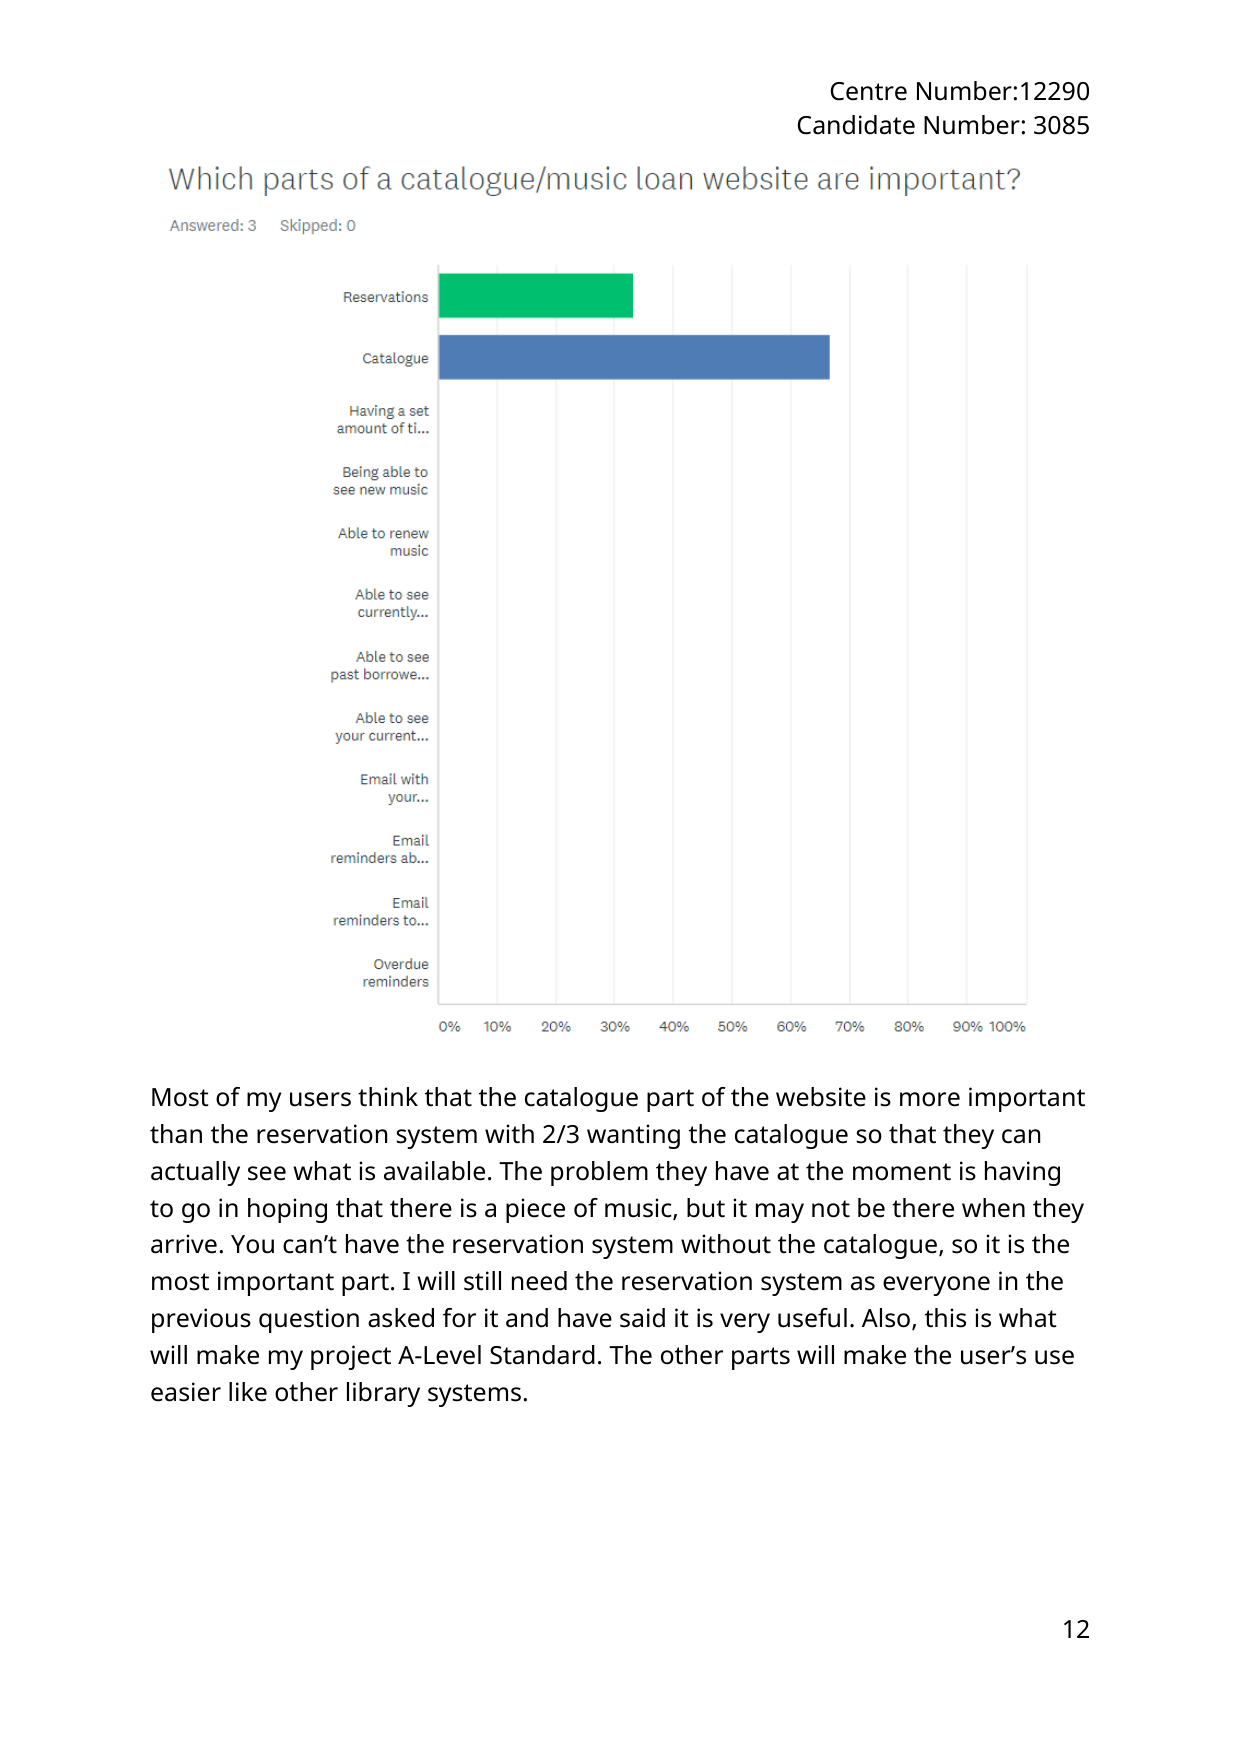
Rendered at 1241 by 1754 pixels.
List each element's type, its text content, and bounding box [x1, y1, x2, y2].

text Most of my users think that the catalogue part of the website is more important than the reservation system with 2/3 wanting the catalogue so that they can actually see what is available. The problem they have at the moment is having to go in hoping that there is a piece of music, but it may not be there when they arrive. You can’t have the reservation system without the catalogue, so it is the most important part. I will still need the reservation system as everyone in the previous question asked for it and have said it is very useful. Also, this is what will make my project A-Level Standard. The other parts will make the user’s use easier like other library systems. [150, 1080, 1090, 1408]
picture [150, 150, 1091, 1061]
